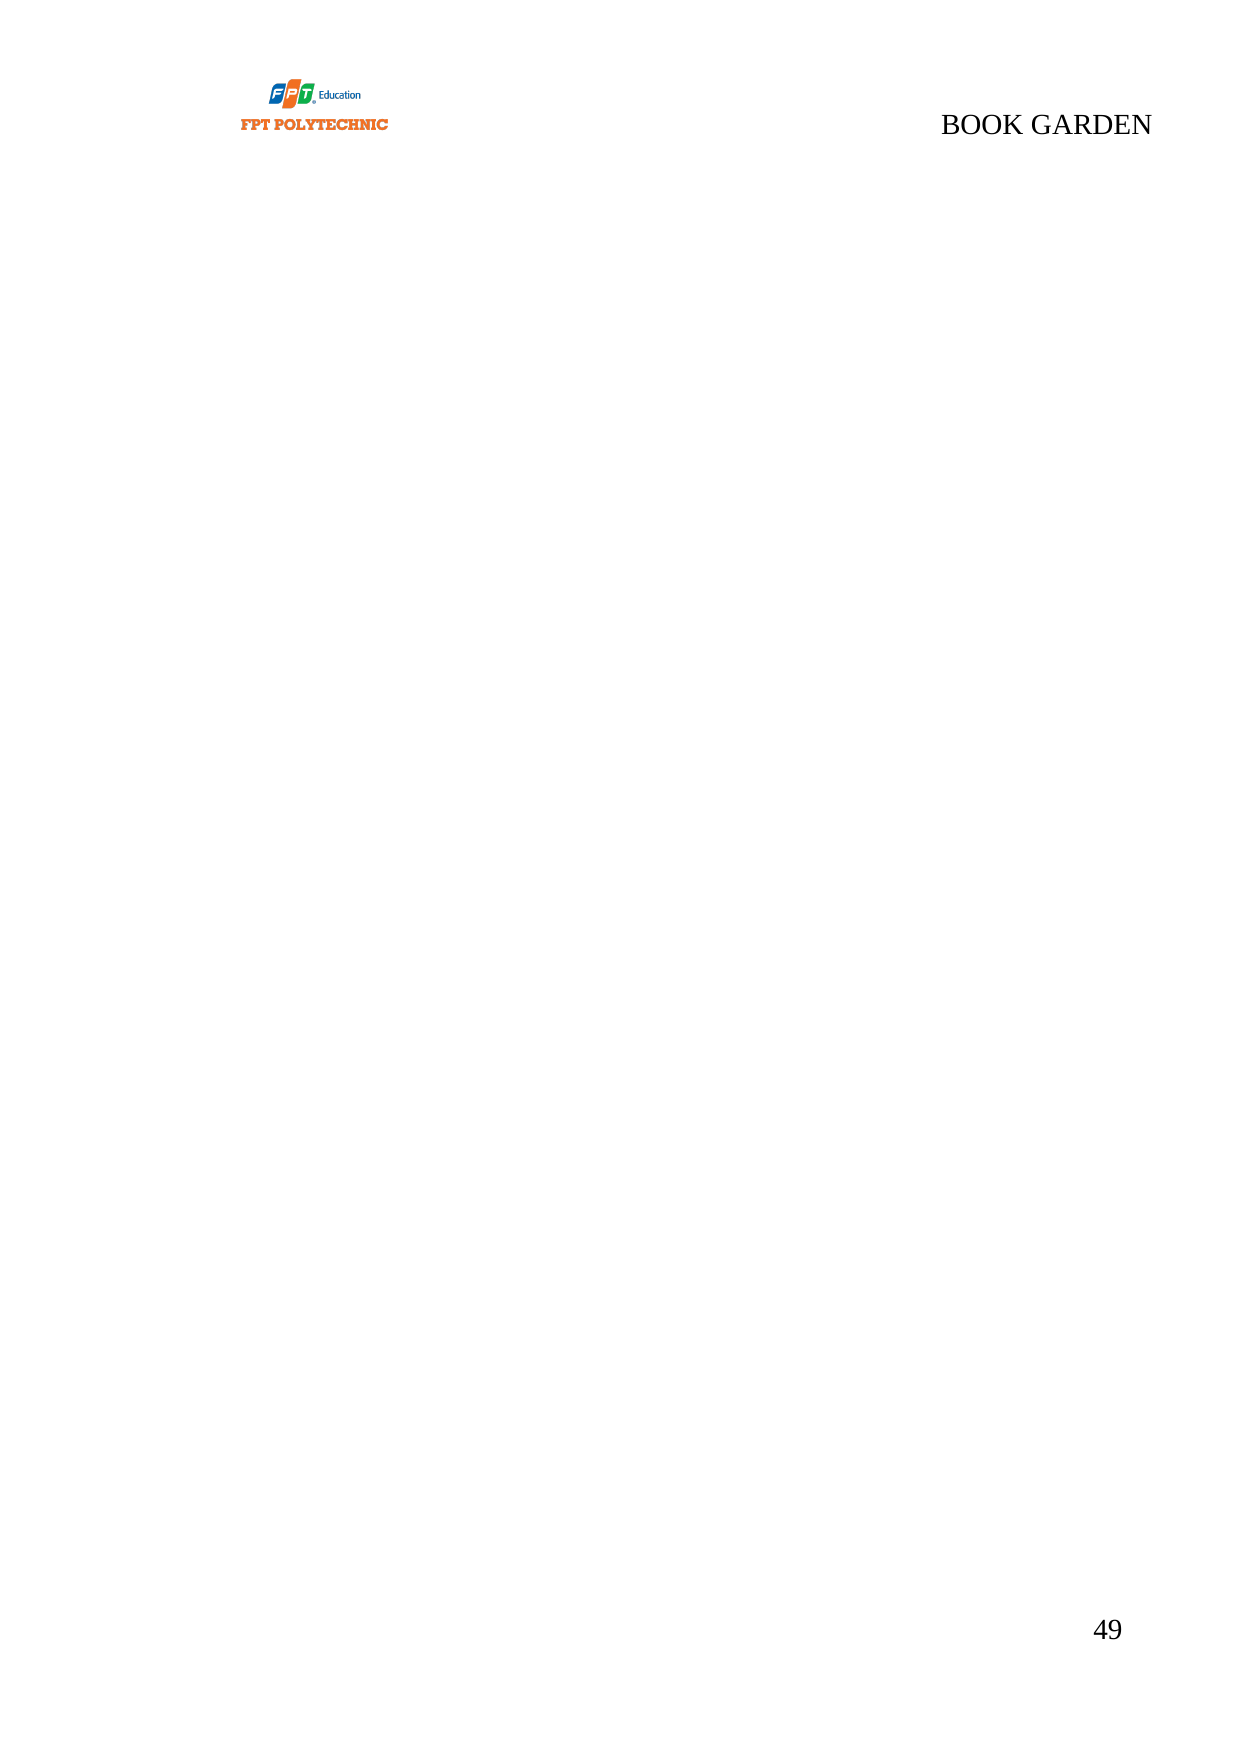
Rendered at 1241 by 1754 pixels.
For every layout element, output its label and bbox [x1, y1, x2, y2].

picture [236, 75, 393, 135]
